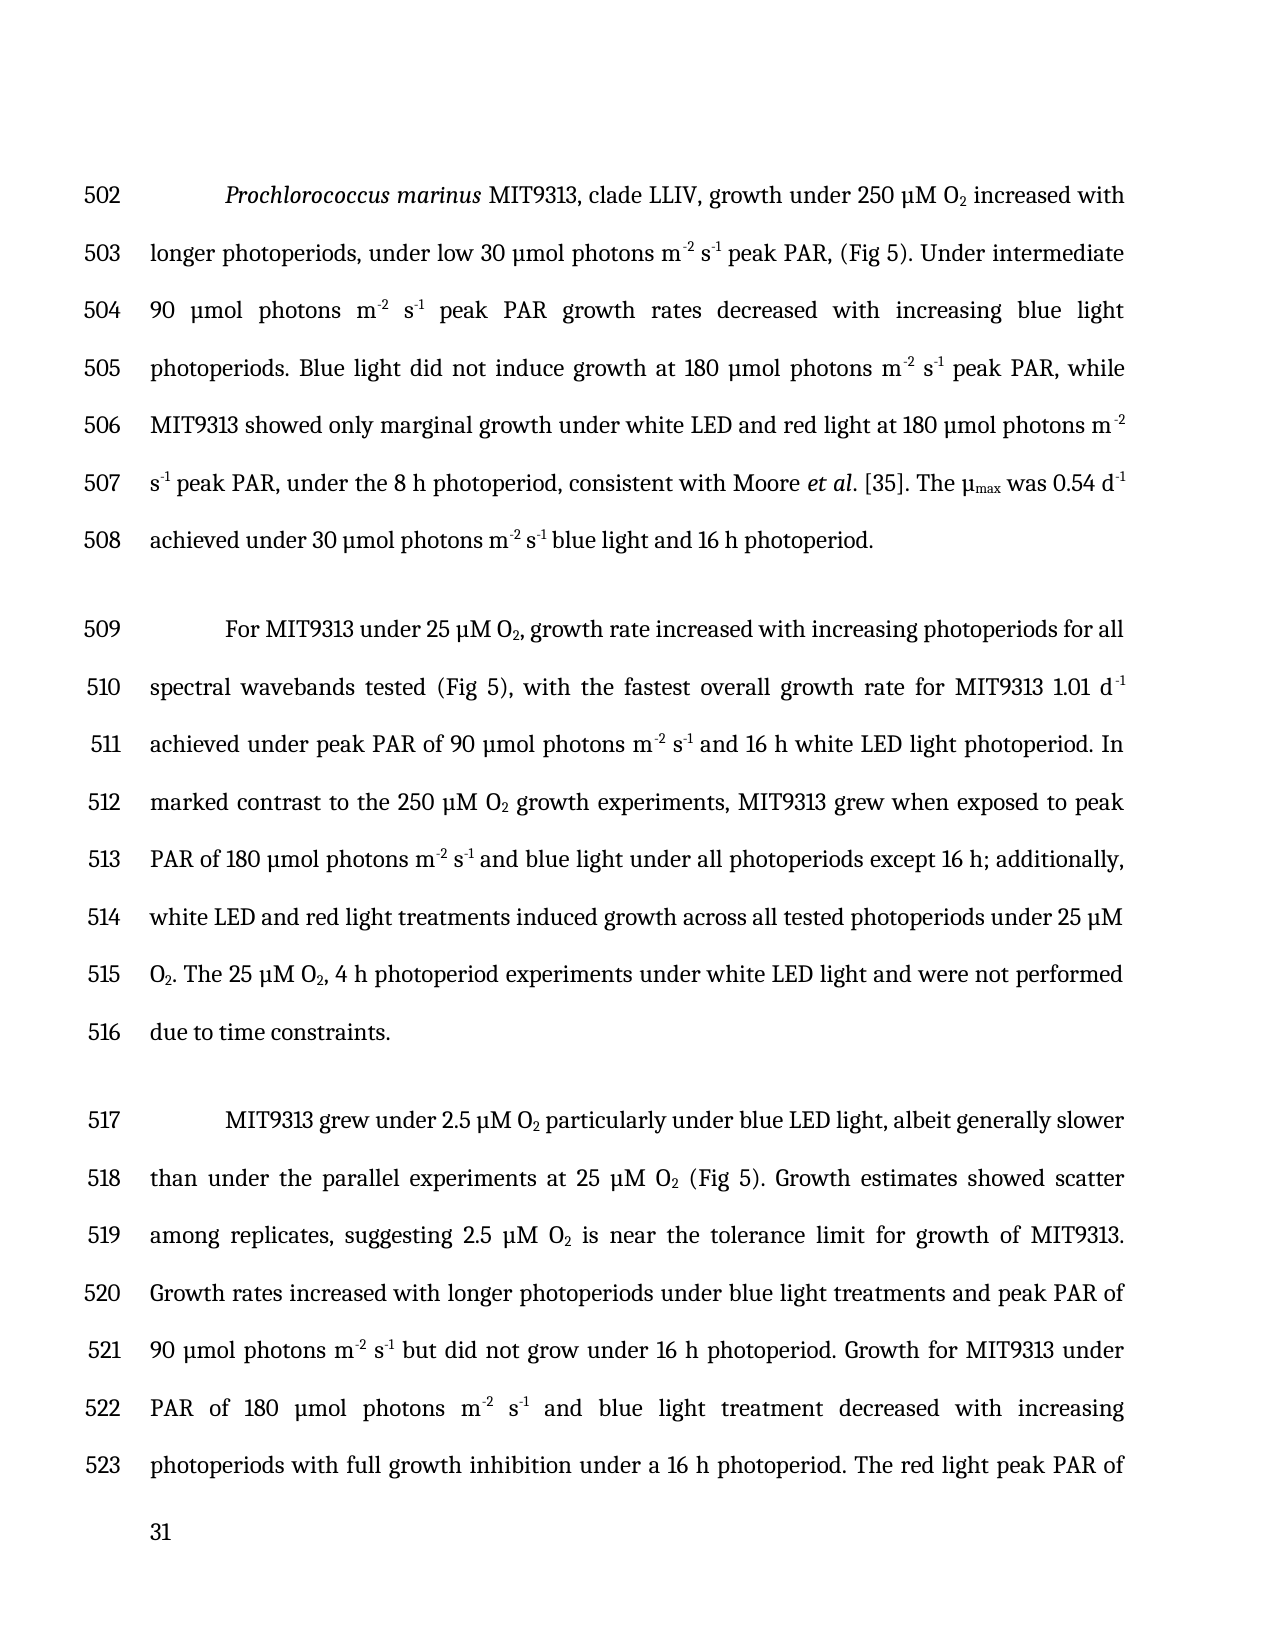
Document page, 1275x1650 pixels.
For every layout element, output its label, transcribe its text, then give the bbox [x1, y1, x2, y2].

text For MIT9313 under 25 µM O2, growth rate increased with increasing photoperiods for all spectral wavebands tested (Fig 5), with the fastest overall growth rate for MIT9313 1.01 d-1 achieved under peak PAR of 90 µmol photons m-2 s-1 and 16 h white LED light photoperiod. In marked contrast to the 250 µM O2 growth experiments, MIT9313 grew when exposed to peak PAR of 180 µmol photons m-2 s-1 and blue light under all photoperiods except 16 h; additionally, white LED and red light treatments induced growth across all tested photoperiods under 25 µM O2. The 25 µM O2, 4 h photoperiod experiments under white LED light and were not performed due to time constraints. [150, 615, 1125, 1046]
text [150, 1106, 1125, 1480]
text Prochlorococcus marinus MIT9313, clade LLIV, growth under 250 µM O2 increased with longer photoperiods, under low 30 µmol photons m-2 s-1 peak PAR, (Fig 5). Under intermediate 90 µmol photons m-2 s-1 peak PAR growth rates decreased with increasing blue light photoperiods. Blue light did not induce growth at 180 µmol photons m-2 s-1 peak PAR, while MIT9313 showed only marginal growth under white LED and red light at 180 µmol photons m-2 s-1 peak PAR, under the 8 h photoperiod, consistent with Moore et al. [35]. The µmax was 0.54 d-1 achieved under 30 µmol photons m-2 s-1 blue light and 16 h photoperiod. [150, 181, 1125, 555]
